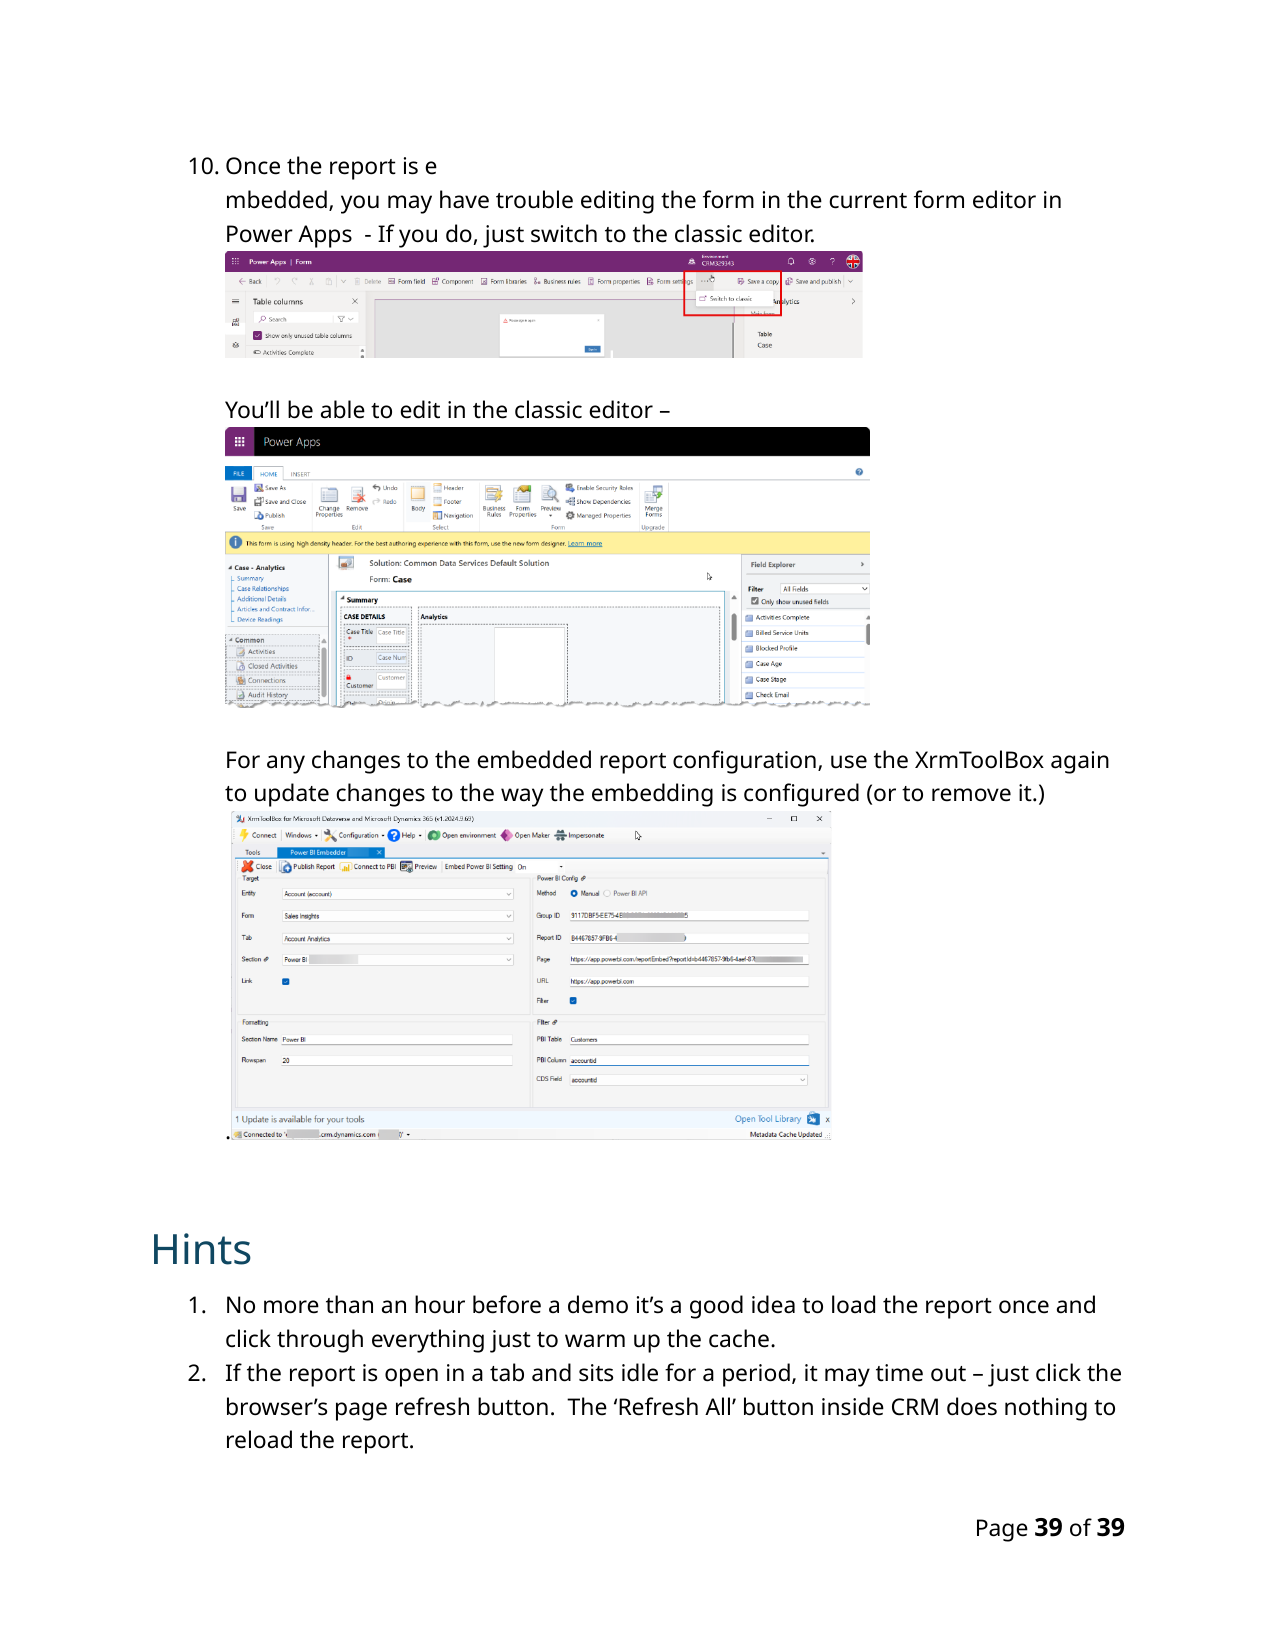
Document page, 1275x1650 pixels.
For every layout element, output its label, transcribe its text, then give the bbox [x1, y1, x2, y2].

subtitle Hints [150, 1220, 1125, 1277]
picture [225, 251, 863, 358]
picture [225, 427, 870, 708]
picture [231, 811, 832, 1140]
list If the report is open in a tab and sits idle for a period, it may time out – just click the browser’s page refresh button. The ‘Refresh All’ button inside CRM does nothing to reload the report. [187, 1357, 1125, 1456]
list No more than an hour before a demo it’s a good idea to load the report once and click through everything just to warm up the cache. [187, 1289, 1125, 1354]
